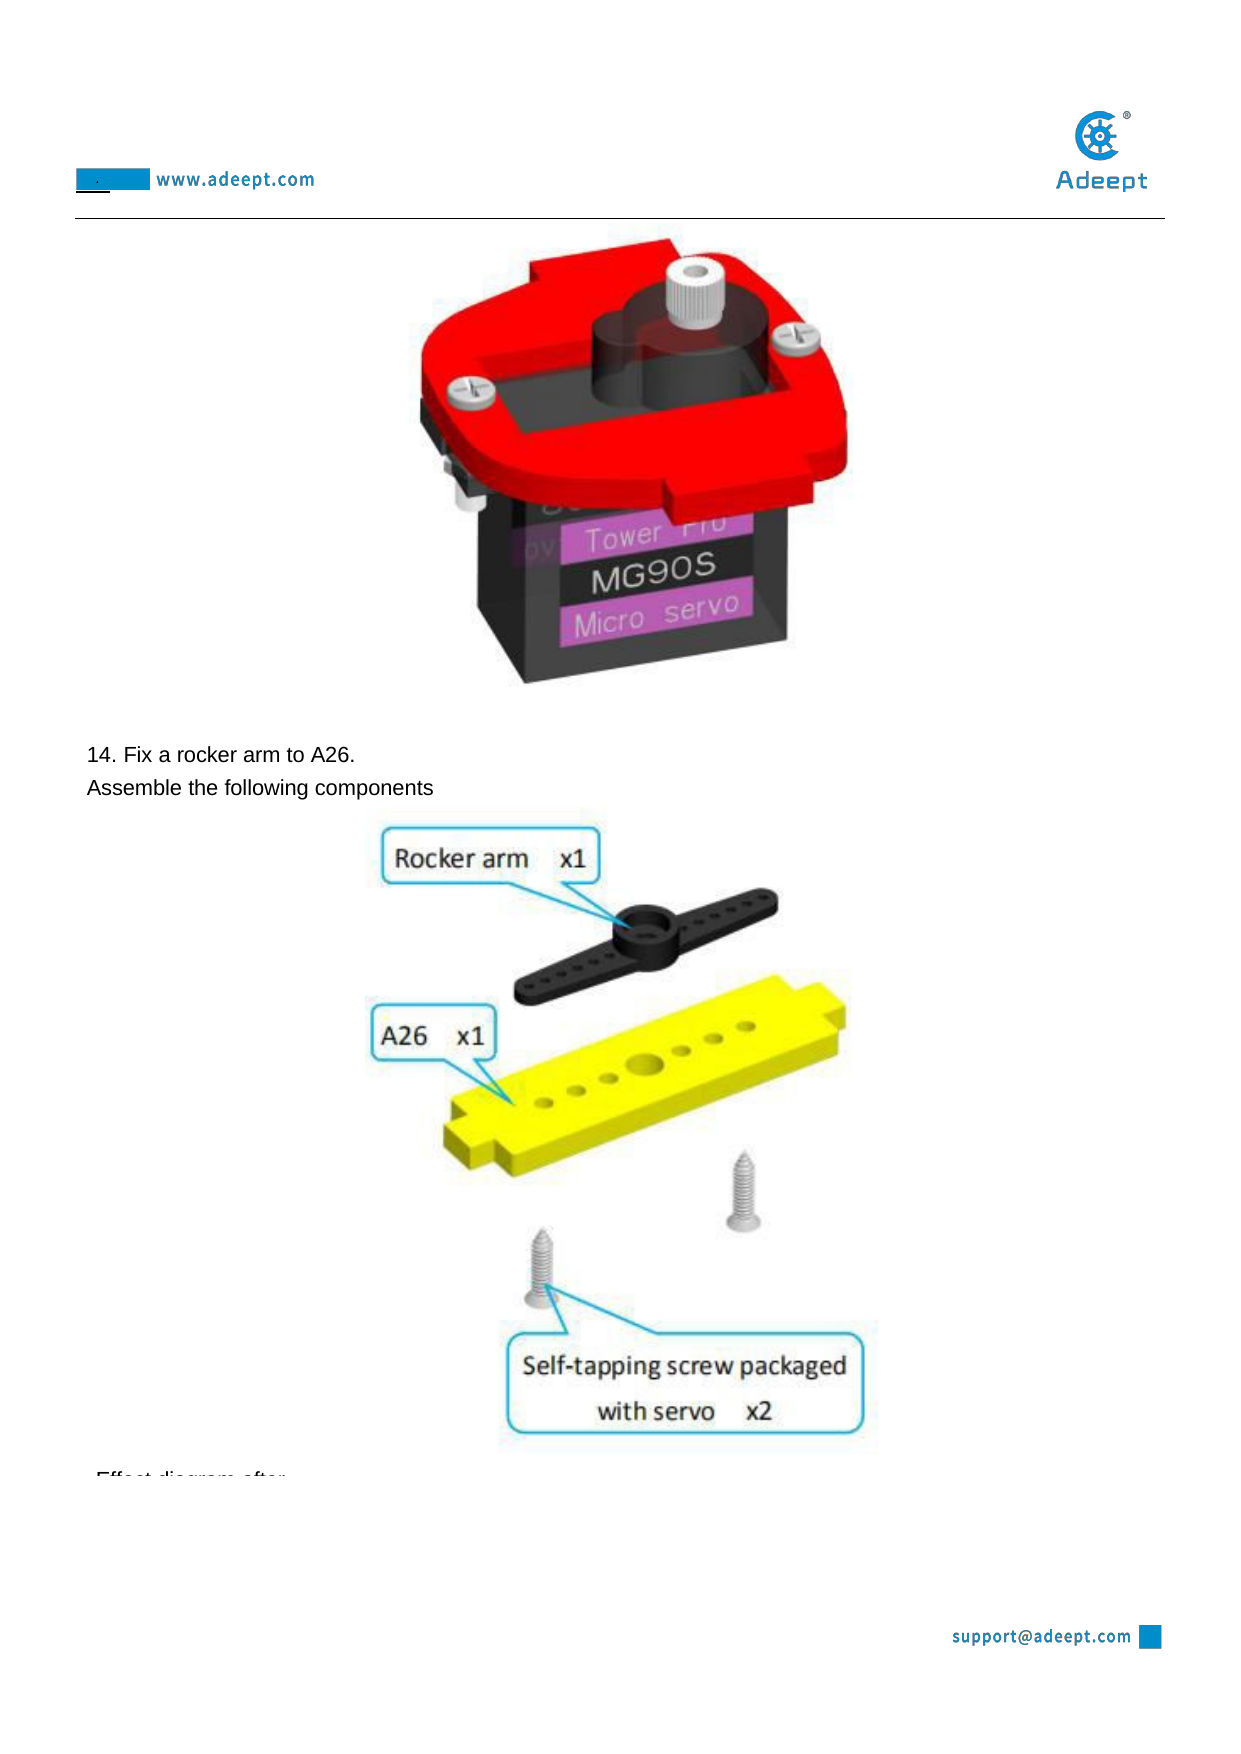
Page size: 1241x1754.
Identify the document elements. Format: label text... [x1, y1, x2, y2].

picture [1056, 111, 1147, 192]
picture [946, 1625, 1139, 1649]
picture [75, 167, 343, 191]
picture [408, 223, 854, 701]
list Fix a rocker arm to A26. Assemble the following components [87, 742, 436, 800]
picture [364, 807, 897, 1454]
